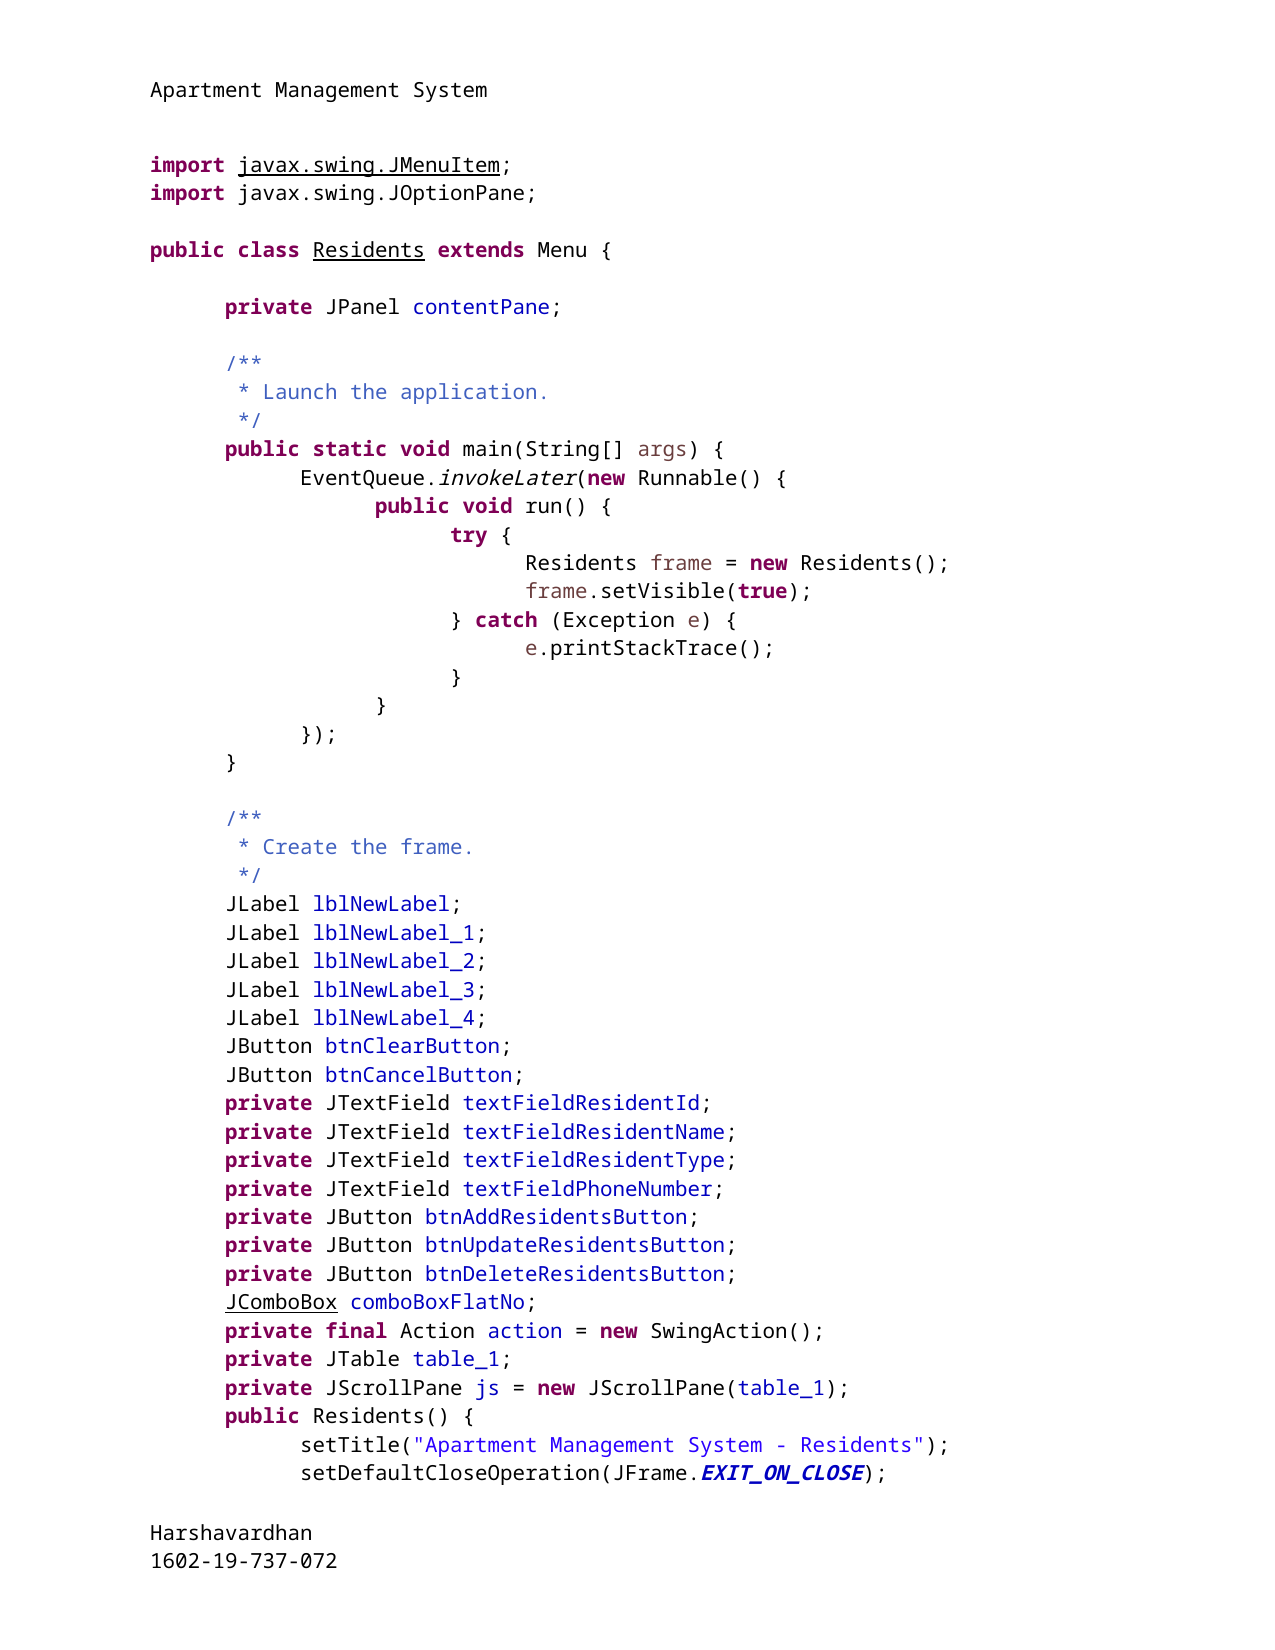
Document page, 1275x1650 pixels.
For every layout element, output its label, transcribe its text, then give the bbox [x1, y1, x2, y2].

text private final Action action = new SwingAction(); [150, 1316, 1125, 1344]
text import javax.swing.JMenuItem; [150, 150, 1125, 178]
text JLabel lblNewLabel_3; [150, 975, 1125, 1003]
text * Launch the application. [150, 377, 1125, 406]
text } [150, 690, 1125, 719]
text JButton btnCancelButton; [150, 1060, 1125, 1088]
text private JTextField textFieldResidentId; [150, 1088, 1125, 1117]
text JButton btnClearButton; [150, 1032, 1125, 1060]
text private JTextField textFieldPhoneNumber; [150, 1174, 1125, 1202]
text JLabel lblNewLabel; [150, 889, 1125, 918]
text public Residents() { [150, 1401, 1125, 1430]
text private JButton btnAddResidentsButton; [150, 1202, 1125, 1231]
text /** [150, 349, 1125, 377]
text }); [150, 719, 1125, 747]
text frame.setVisible(true); [150, 577, 1125, 605]
text e.printStackTrace(); [150, 633, 1125, 662]
text /** [150, 804, 1125, 832]
text JComboBox comboBoxFlatNo; [150, 1287, 1125, 1316]
text */ [150, 861, 1125, 889]
text private JTextField textFieldResidentName; [150, 1117, 1125, 1145]
text JLabel lblNewLabel_4; [150, 1003, 1125, 1032]
text import javax.swing.JOptionPane; [150, 178, 1125, 207]
text public class Residents extends Menu { [150, 235, 1125, 264]
text Residents frame = new Residents(); [150, 548, 1125, 577]
text } [150, 747, 1125, 776]
text private JPanel contentPane; [150, 292, 1125, 321]
text setTitle("Apartment Management System - Residents"); [150, 1430, 1125, 1458]
text JLabel lblNewLabel_1; [150, 918, 1125, 946]
text private JScrollPane js = new JScrollPane(table_1); [150, 1373, 1125, 1401]
text * Create the frame. [150, 832, 1125, 861]
text */ [150, 406, 1125, 434]
text private JTable table_1; [150, 1344, 1125, 1373]
text } [150, 662, 1125, 690]
text setDefaultCloseOperation(JFrame.EXIT_ON_CLOSE); [150, 1458, 1125, 1487]
text public void run() { [150, 491, 1125, 520]
text JLabel lblNewLabel_2; [150, 946, 1125, 975]
text private JTextField textFieldResidentType; [150, 1145, 1125, 1174]
text } catch (Exception e) { [150, 605, 1125, 633]
text try { [150, 520, 1125, 548]
text private JButton btnDeleteResidentsButton; [150, 1259, 1125, 1287]
text public static void main(String[] args) { [150, 434, 1125, 463]
text private JButton btnUpdateResidentsButton; [150, 1231, 1125, 1259]
text EventQueue.invokeLater(new Runnable() { [150, 463, 1125, 491]
